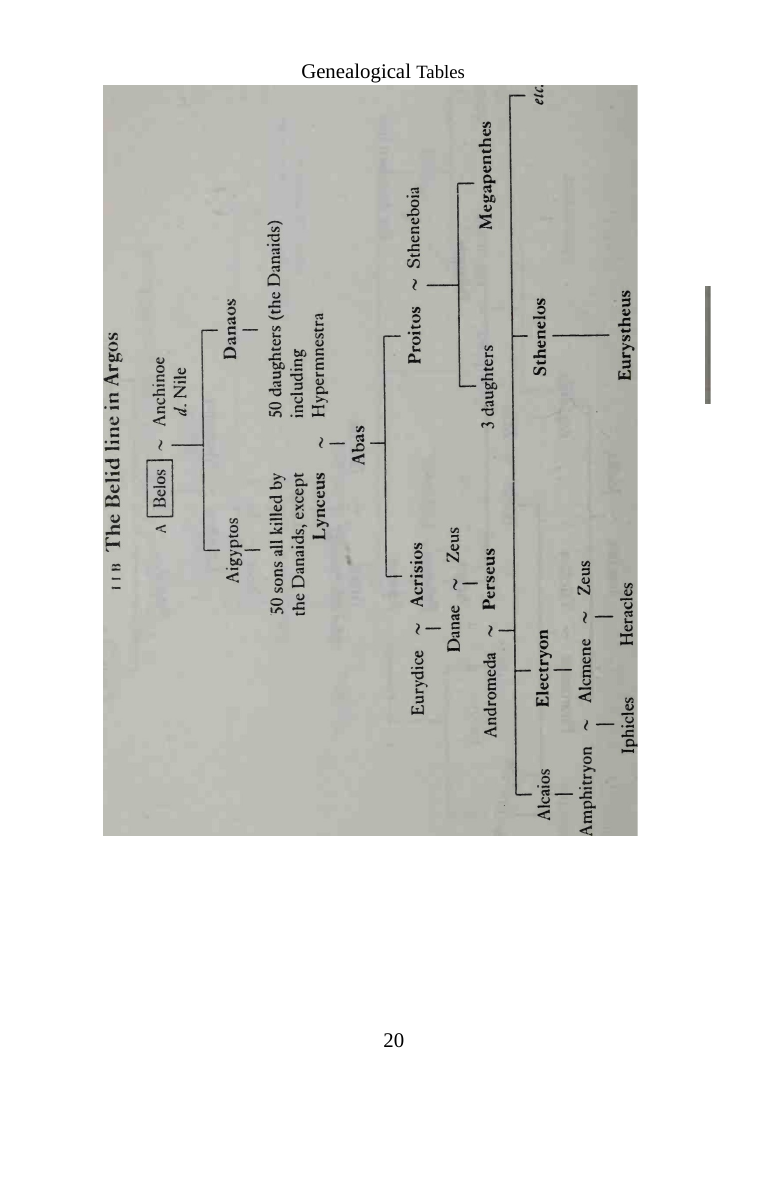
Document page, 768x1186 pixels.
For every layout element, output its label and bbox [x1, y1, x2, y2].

picture [705, 286, 711, 404]
picture [103, 85, 638, 836]
